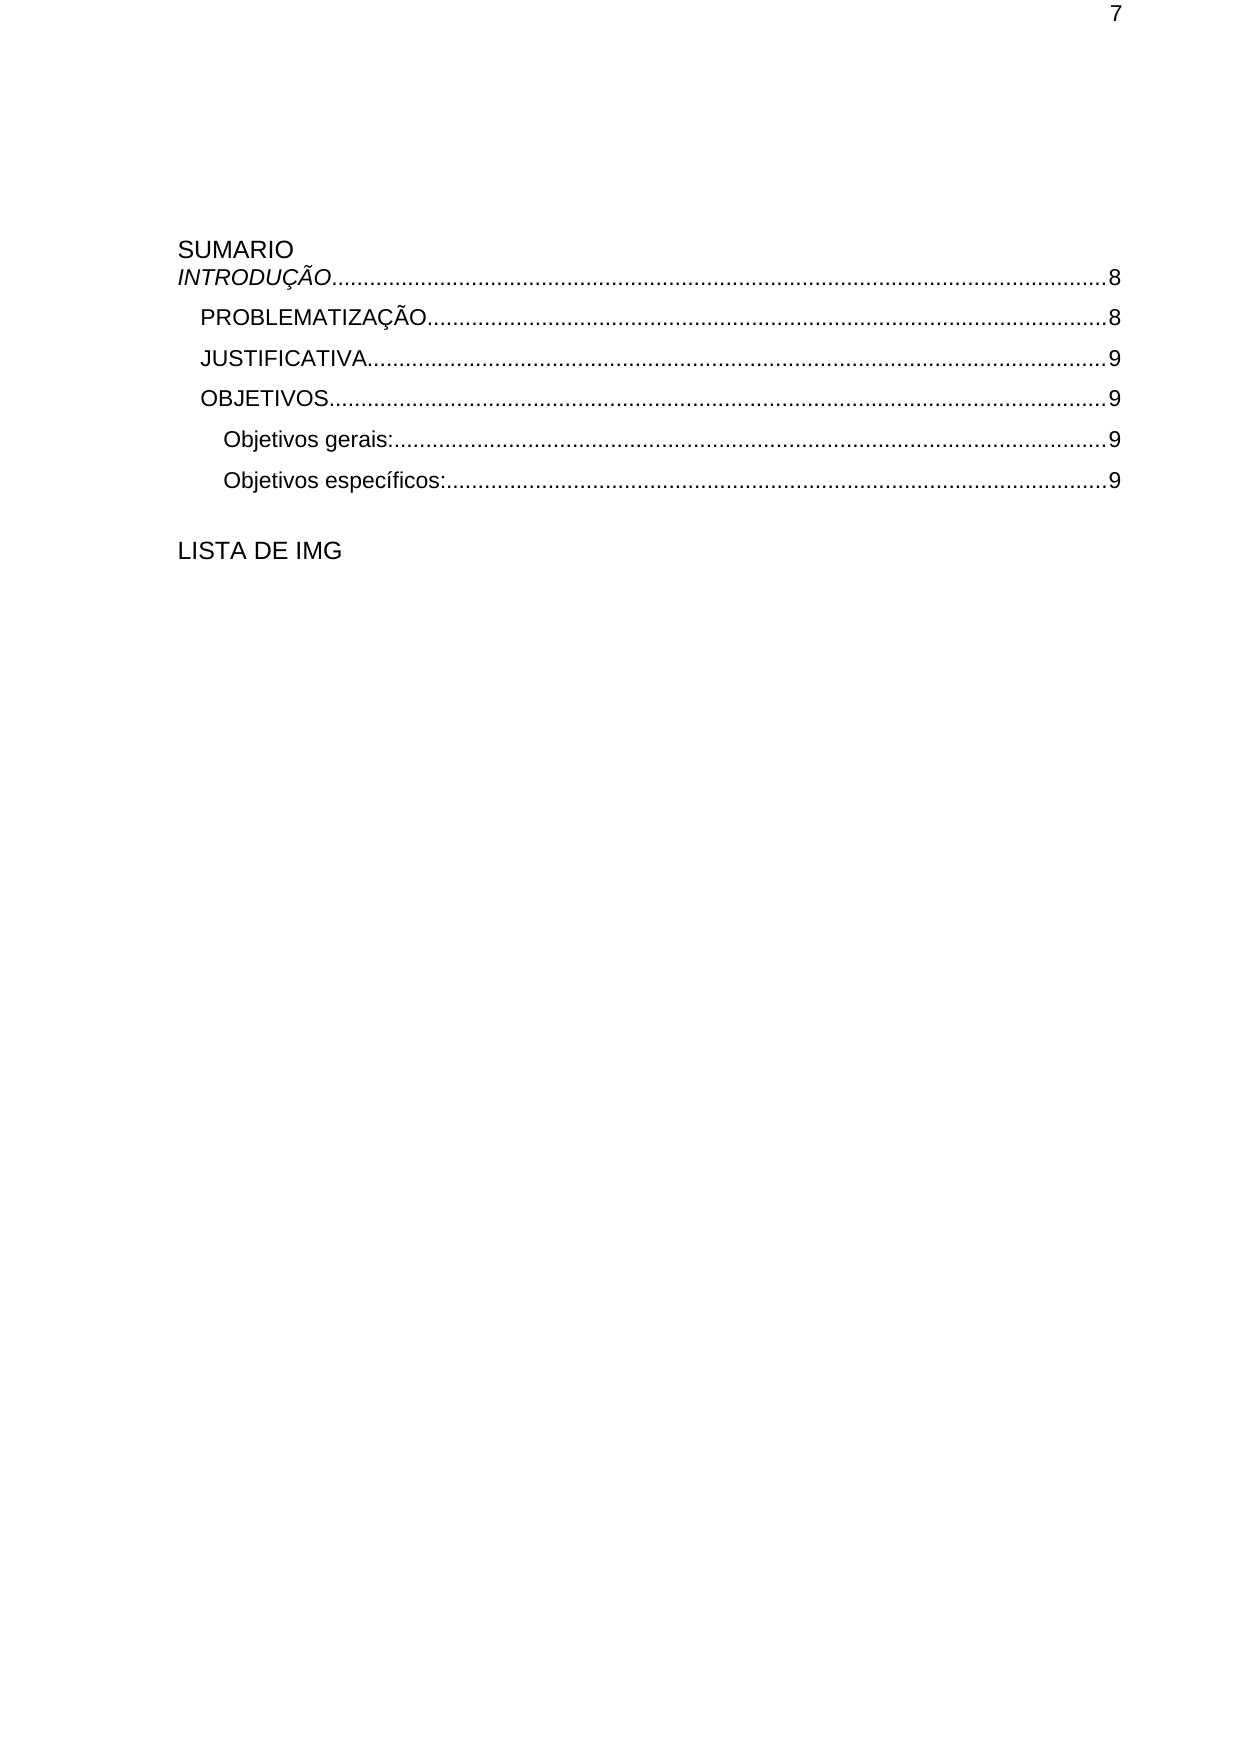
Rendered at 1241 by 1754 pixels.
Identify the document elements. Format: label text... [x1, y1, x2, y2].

text SUMARIO [177, 235, 1122, 263]
text Objetivos específicos: 9 [223, 467, 1122, 493]
text PROBLEMATIZAÇÃO 8 [200, 304, 1122, 330]
text OBJETIVOS 9 [200, 385, 1122, 412]
text Objetivos gerais: 9 [223, 426, 1122, 452]
text INTRODUÇÃO 8 [177, 263, 1122, 290]
text LISTA DE IMG [177, 536, 1122, 565]
text JUSTIFICATIVA 9 [200, 345, 1122, 371]
